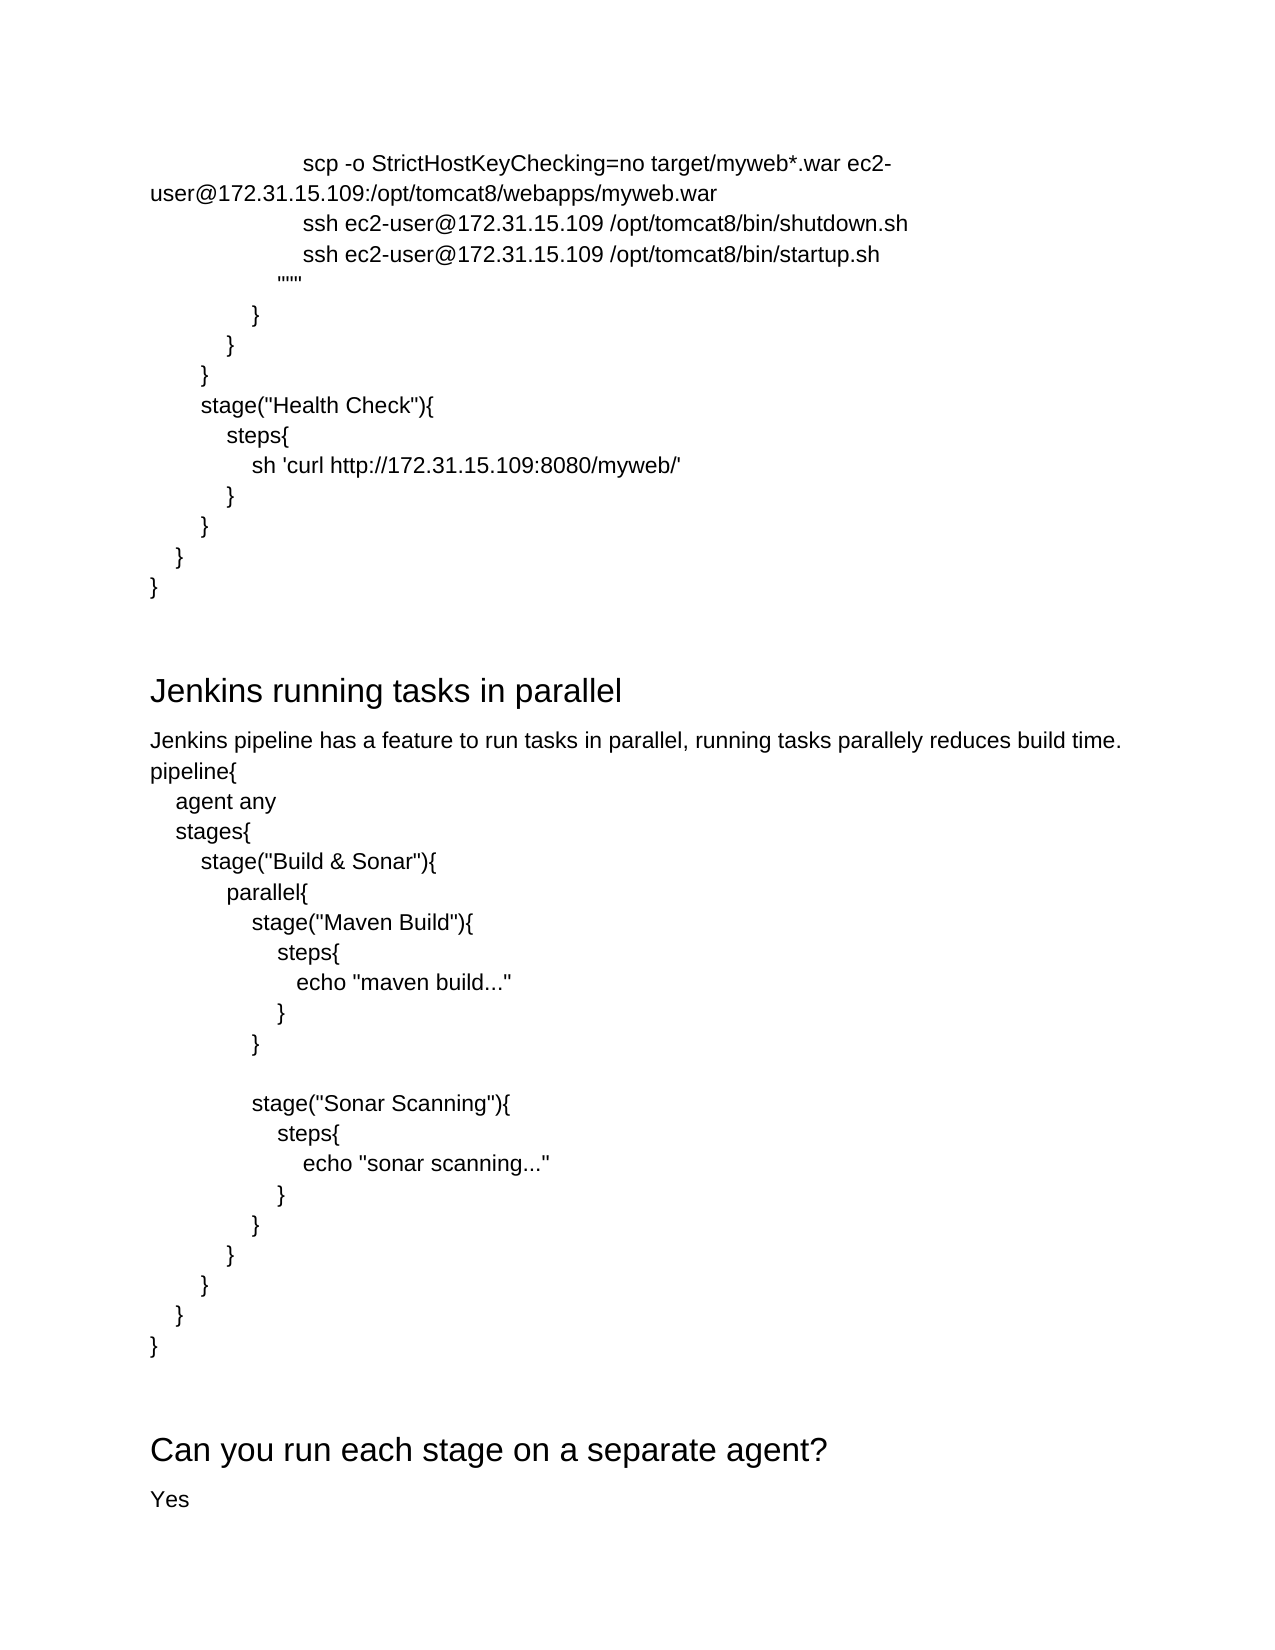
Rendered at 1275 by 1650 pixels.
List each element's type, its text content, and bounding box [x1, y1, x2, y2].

text } [150, 1271, 1125, 1298]
text sh 'curl http://172.31.15.109:8080/myweb/' [150, 452, 1125, 478]
text Jenkins pipeline has a feature to run tasks in parallel, running tasks parallely reduces build time. [150, 727, 1125, 754]
text } [150, 301, 1125, 327]
text stage("Maven Build"){ [150, 909, 1125, 935]
text } [150, 1181, 1125, 1207]
text stage("Build & Sonar"){ [150, 848, 1125, 875]
text } [150, 1211, 1125, 1237]
subtitle Can you run each stage on a separate agent? [150, 1429, 1125, 1468]
text } [150, 361, 1125, 388]
text } [150, 331, 1125, 358]
text } [150, 573, 1125, 599]
text scp -o StrictHostKeyChecking=no target/myweb*.war ec2-user@172.31.15.109:/opt/tomcat8/webapps/myweb.war [150, 150, 1125, 207]
text } [150, 1332, 1125, 1358]
text """ [150, 271, 1125, 297]
text echo "maven build..." [150, 969, 1125, 996]
text agent any [150, 788, 1125, 814]
text stage("Sonar Scanning"){ [150, 1090, 1125, 1116]
text pipeline{ [150, 758, 1125, 784]
text } [150, 1241, 1125, 1267]
text steps{ [150, 422, 1125, 448]
text } [150, 512, 1125, 539]
text stages{ [150, 818, 1125, 844]
text parallel{ [150, 878, 1125, 905]
text ssh ec2-user@172.31.15.109 /opt/tomcat8/bin/shutdown.sh [150, 210, 1125, 237]
text steps{ [150, 1120, 1125, 1147]
text } [150, 543, 1125, 569]
text stage("Health Check"){ [150, 392, 1125, 418]
text } [150, 482, 1125, 509]
text ssh ec2-user@172.31.15.109 /opt/tomcat8/bin/startup.sh [150, 241, 1125, 267]
text } [150, 1301, 1125, 1328]
text echo "sonar scanning..." [150, 1150, 1125, 1177]
subtitle Jenkins running tasks in parallel [150, 671, 1125, 709]
text } [150, 999, 1125, 1026]
text Yes [150, 1486, 1125, 1513]
text } [150, 1029, 1125, 1056]
text steps{ [150, 939, 1125, 965]
